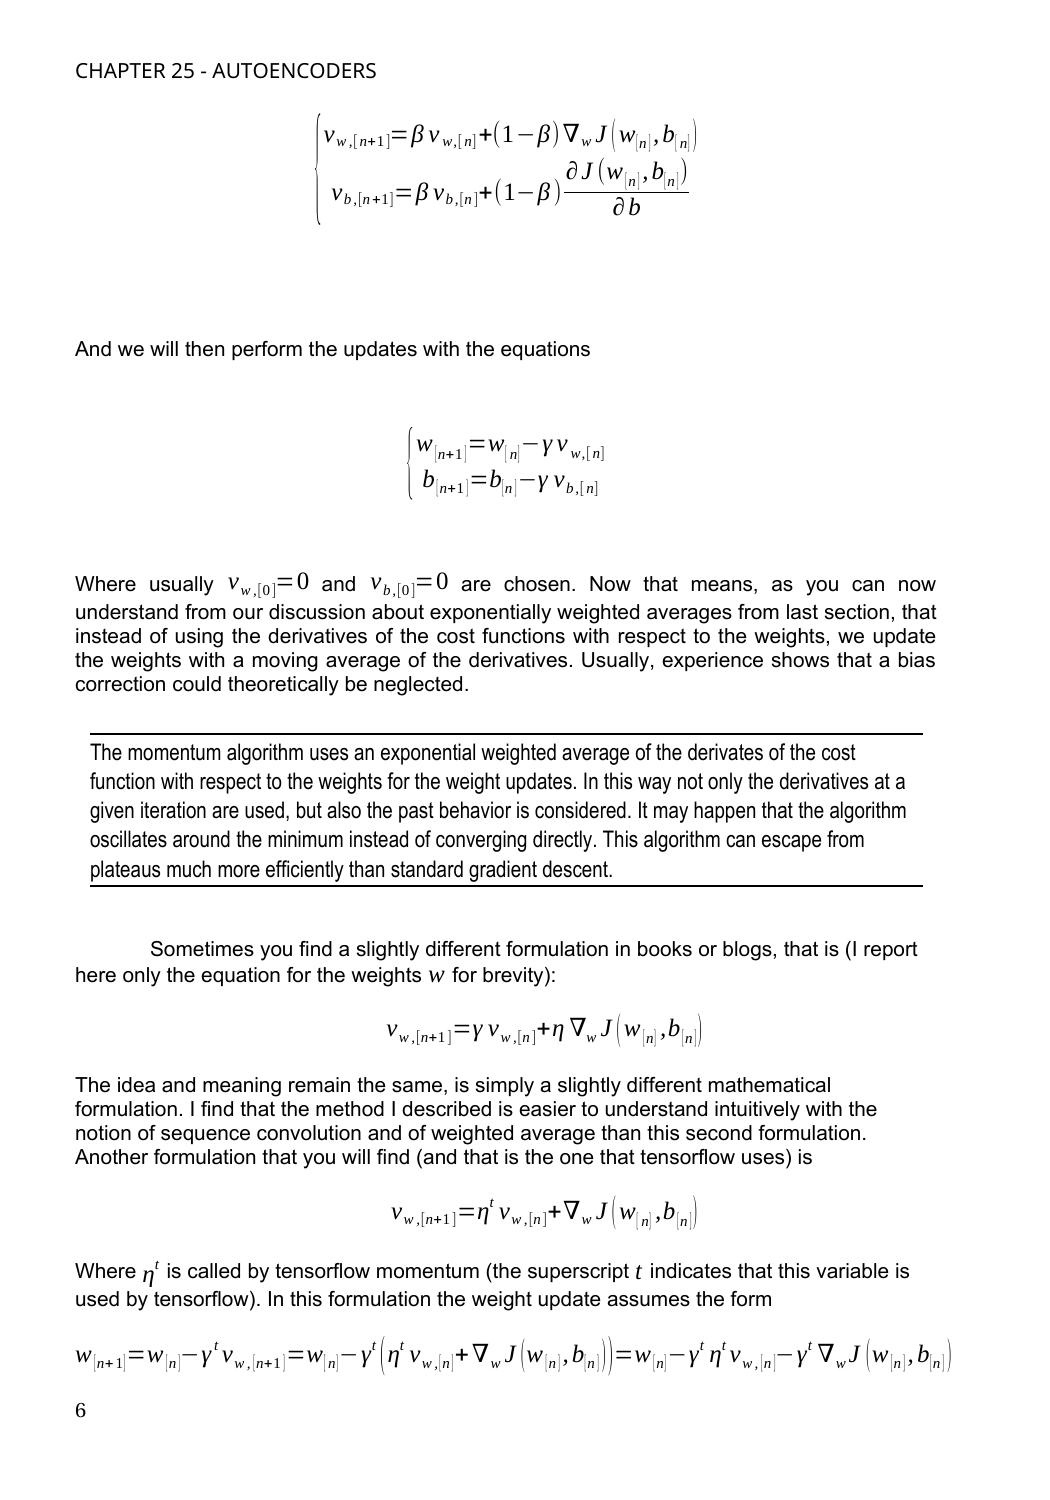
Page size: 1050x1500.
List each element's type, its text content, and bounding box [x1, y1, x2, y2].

text Where is called by tensorflow momentum (the superscript indicates that this variable is used by tensorflow). In this formulation the weight update assumes the form [75, 1256, 937, 1311]
text The momentum algorithm uses an exponential weighted average of the derivates of the cost function with respect to the weights for the weight updates. In this way not only the derivatives at a given iteration are used, but also the past behavior is considered. It may happen that the algorithm oscillates around the minimum instead of converging directly. This algorithm can escape from plateaus much more efficiently than standard gradient descent. [90, 735, 923, 885]
text And we will then perform the updates with the equations [75, 337, 937, 361]
text Where usually and are chosen. Now that means, as you can now understand from our discussion about exponentially weighted averages from last section, that instead of using the derivatives of the cost functions with respect to the weights, we update the weights with a moving average of the derivatives. Usually, experience shows that a bias correction could theoretically be neglected. [75, 568, 937, 695]
text The idea and meaning remain the same, is simply a slightly different mathematical formulation. I find that the method I described is easier to understand intuitively with the notion of sequence convolution and of weighted average than this second formulation. Another formulation that you will find (and that is the one that tensorflow uses) is [75, 1073, 937, 1169]
text Sometimes you find a slightly different formulation in books or blogs, that is (I report here only the equation for the weights for brevity): [75, 937, 937, 988]
